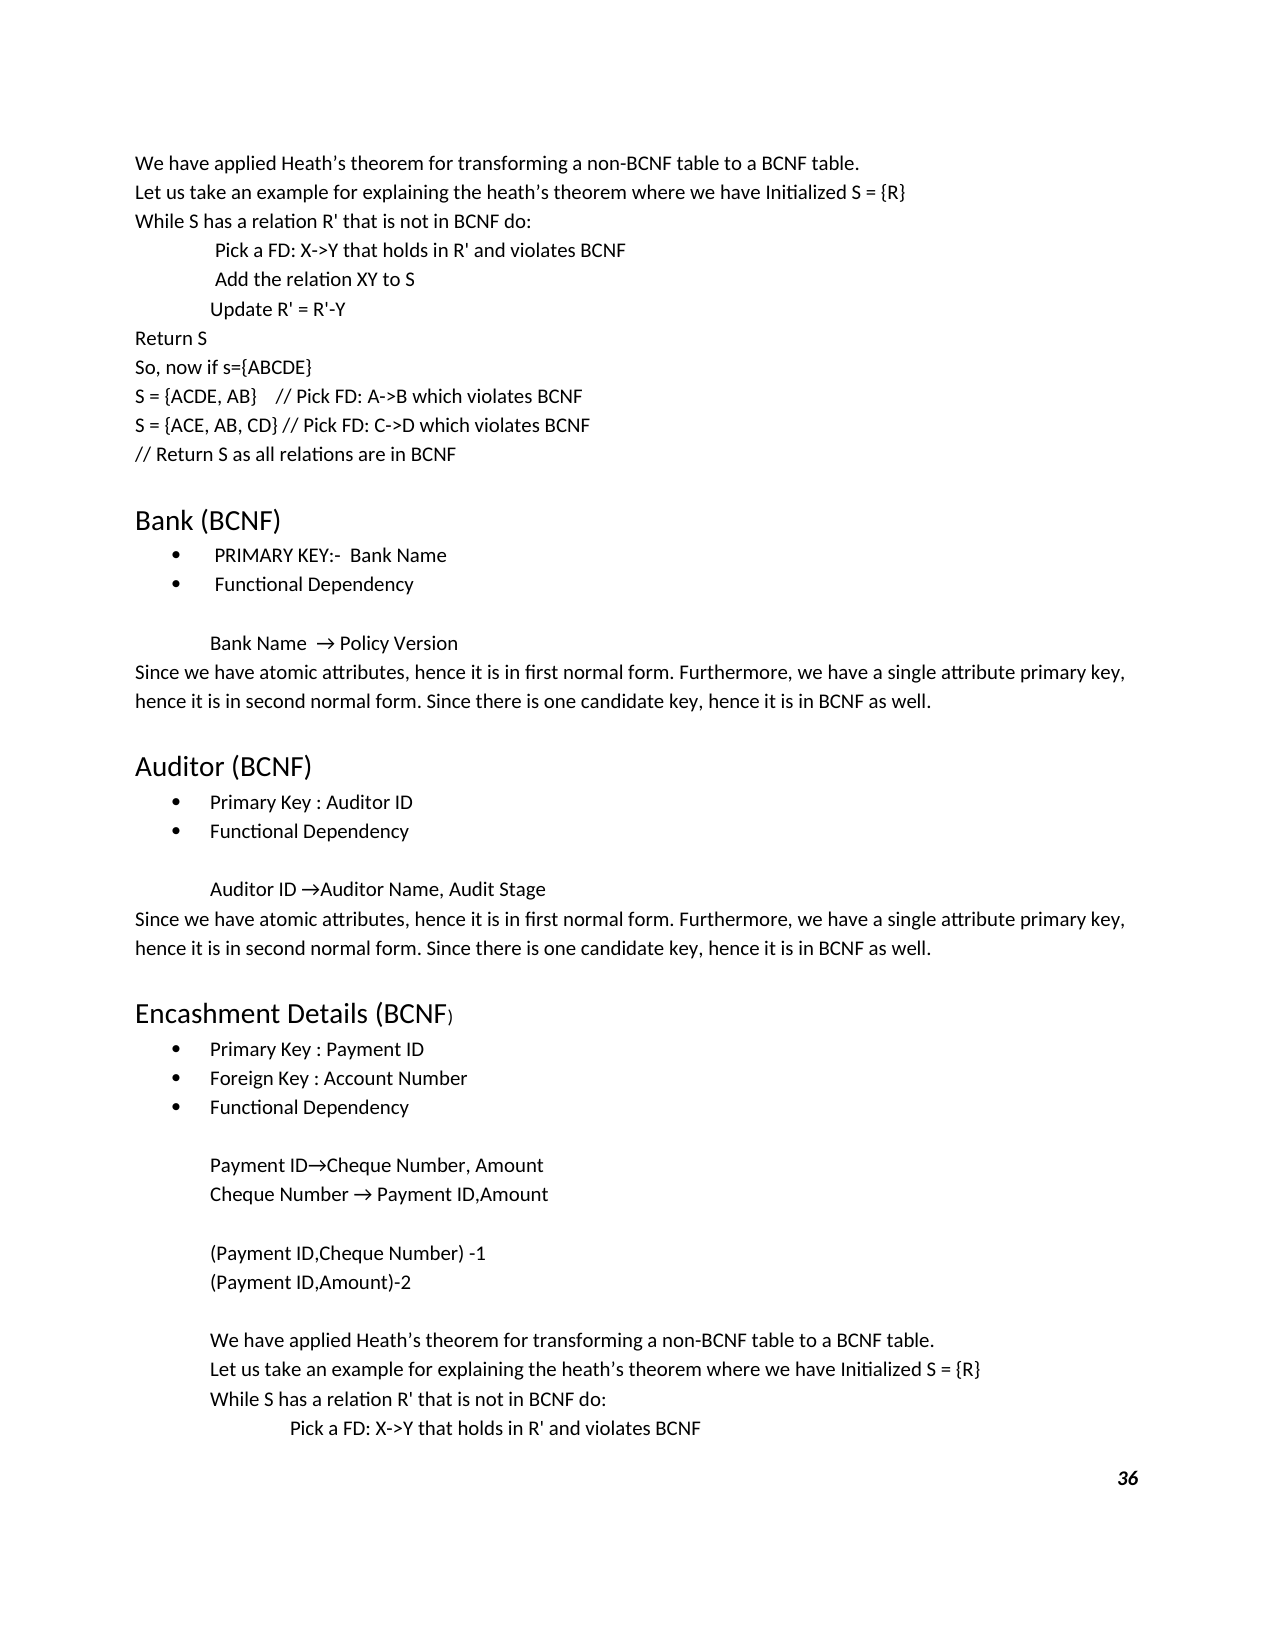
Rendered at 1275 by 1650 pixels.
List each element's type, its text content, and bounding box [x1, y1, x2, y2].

list Foreign Key : Account Number [172, 1065, 1140, 1090]
list Primary Key : Auditor ID [172, 789, 1140, 814]
text We have applied Heath’s theorem for transforming a non-BCNF table to a BCNF table. Let us take an example for explaining the heath’s theorem where we have Initialized S = {R} While S has a relation R' that is not in BCNF do: Pick a FD: X->Y that holds in R' and violates BCNF Add the relation XY to S Update R' = R'-Y Return S So, now if s={ABCDE} S = {ACDE, AB} // Pick FD: A->B which violates BCNF S = {ACE, AB, CD} // Pick FD: C->D which violates BCNF // Return S as all relations are in BCNF Bank (BCNF) [135, 150, 1140, 537]
list Functional Dependency Auditor ID →Auditor Name, Audit Stage [172, 818, 1140, 902]
list Functional Dependency Bank Name → Policy Version [172, 572, 1140, 655]
text Since we have atomic attributes, hence it is in first normal form. Furthermore, we have a single attribute primary key, hence it is in second normal form. Since there is one candidate key, hence it is in BCNF as well. [135, 906, 1140, 960]
list Primary Key : Payment ID [172, 1036, 1140, 1061]
list Functional Dependency Payment ID→Cheque Number, Amount Cheque Number → Payment ID,Amount (Payment ID,Cheque Number) -1 (Payment ID,Amount)-2 [172, 1094, 1140, 1294]
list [210, 1327, 1140, 1440]
text Encashment Details (BCNF) [135, 964, 1140, 1031]
list PRIMARY KEY:- Bank Name [172, 542, 1140, 568]
text Since we have atomic attributes, hence it is in first normal form. Furthermore, we have a single attribute primary key, hence it is in second normal form. Since there is one candidate key, hence it is in BCNF as well. Auditor (BCNF) [135, 659, 1140, 784]
